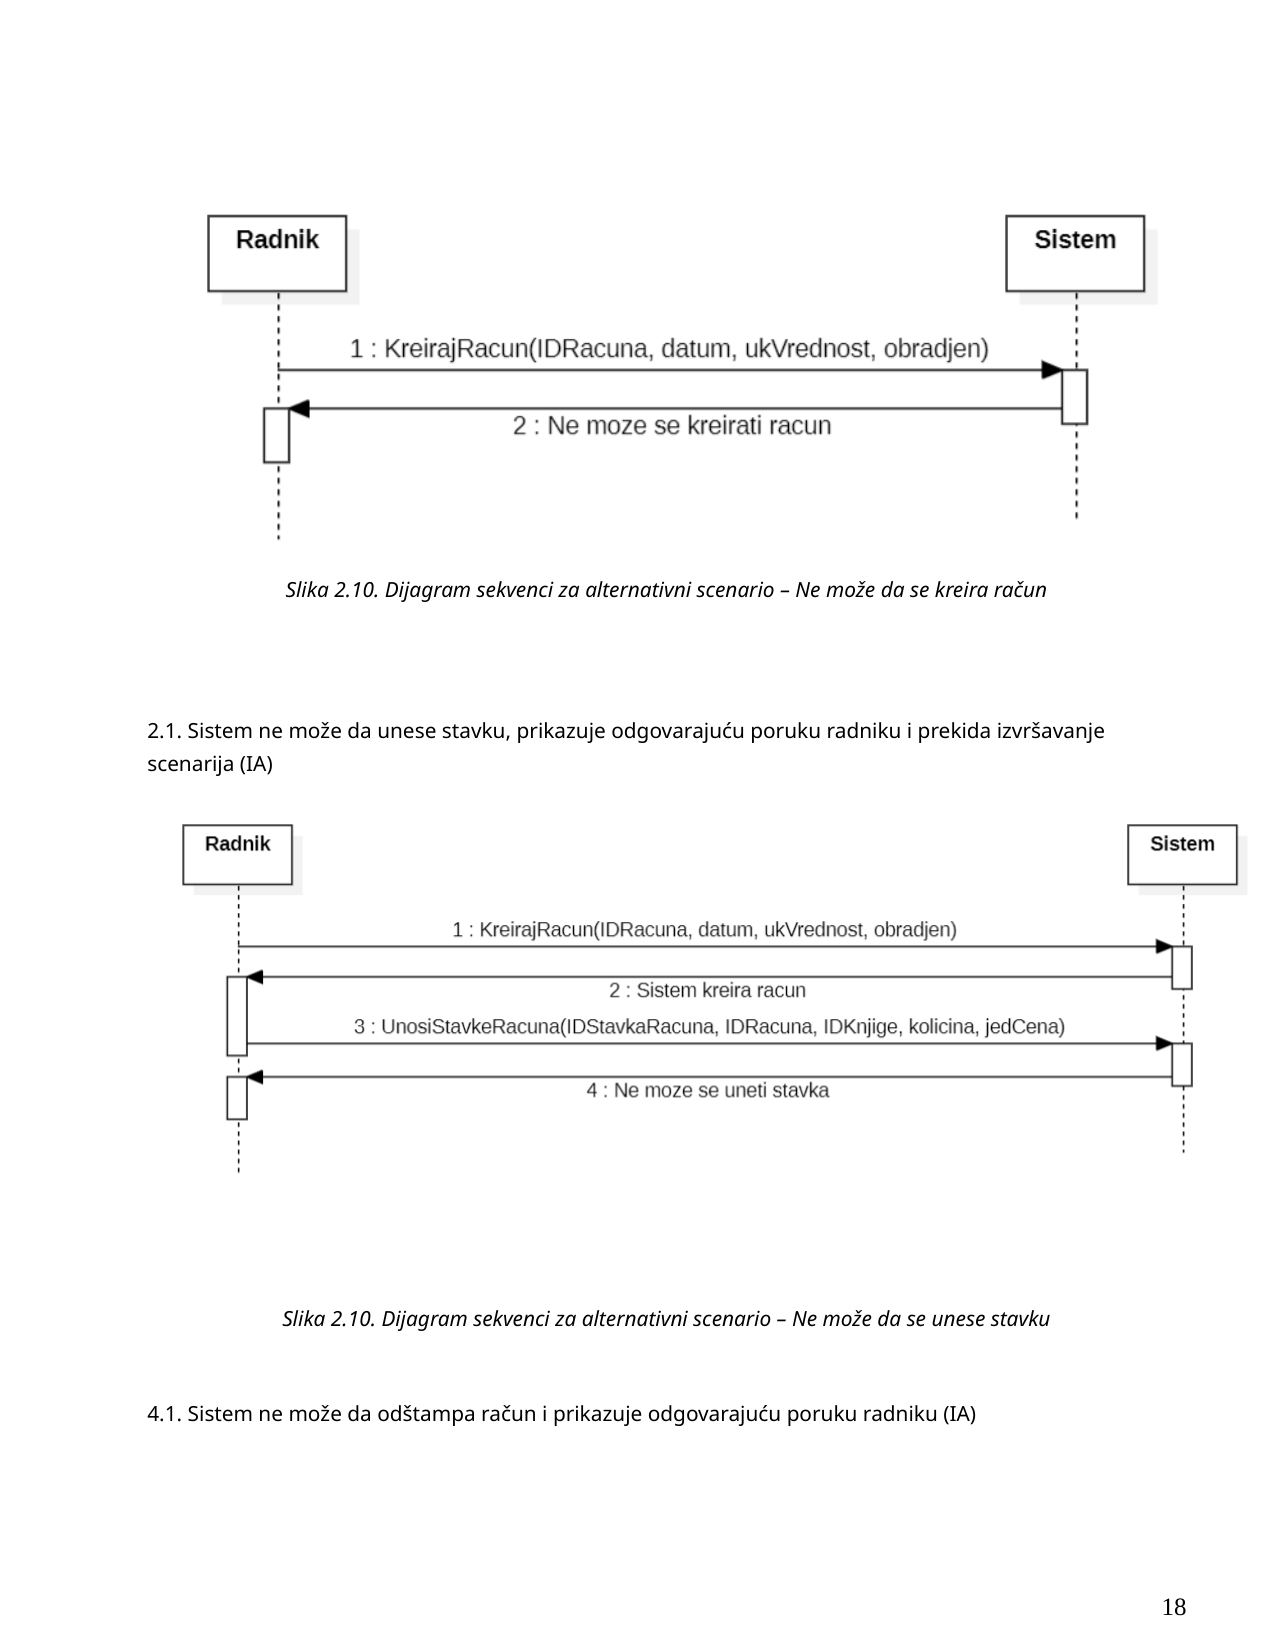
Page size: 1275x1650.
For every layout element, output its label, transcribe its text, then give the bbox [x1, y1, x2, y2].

text 2.1. Sistem ne može da unese stavku, prikazuje odgovarajuću poruku radniku i prekida izvršavanje scenarija (IA) [147, 717, 1186, 778]
picture [147, 796, 1275, 1238]
picture [147, 147, 1187, 557]
text Slika 2.10. Dijagram sekvenci za alternativni scenario – Ne može da se kreira račun [147, 575, 1186, 603]
text Slika 2.10. Dijagram sekvenci za alternativni scenario – Ne može da se unese stavku [147, 1304, 1186, 1332]
text 4.1. Sistem ne može da odštampa račun i prikazuje odgovarajuću poruku radniku (IA) [147, 1399, 1186, 1427]
